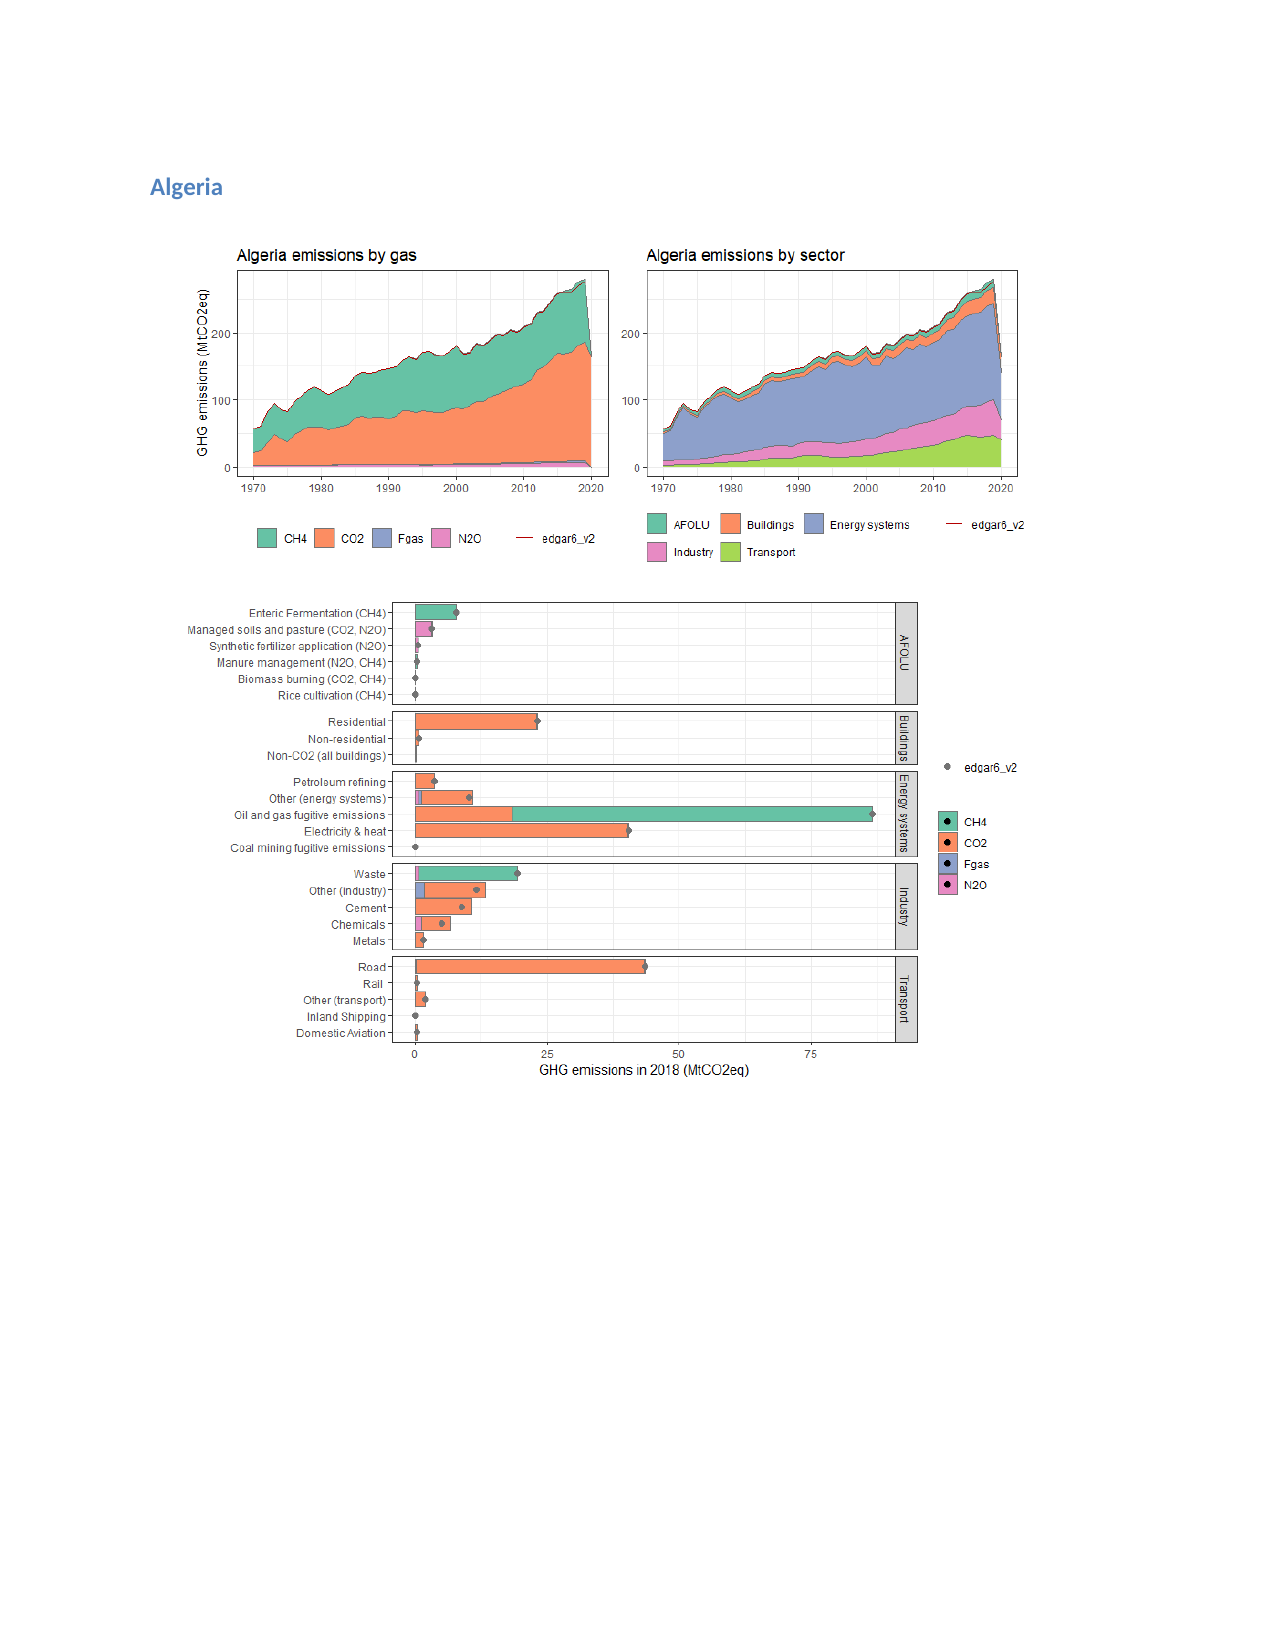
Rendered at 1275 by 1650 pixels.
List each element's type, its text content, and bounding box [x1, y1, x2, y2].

subtitle Algeria [150, 171, 1125, 201]
picture [168, 220, 1044, 1096]
